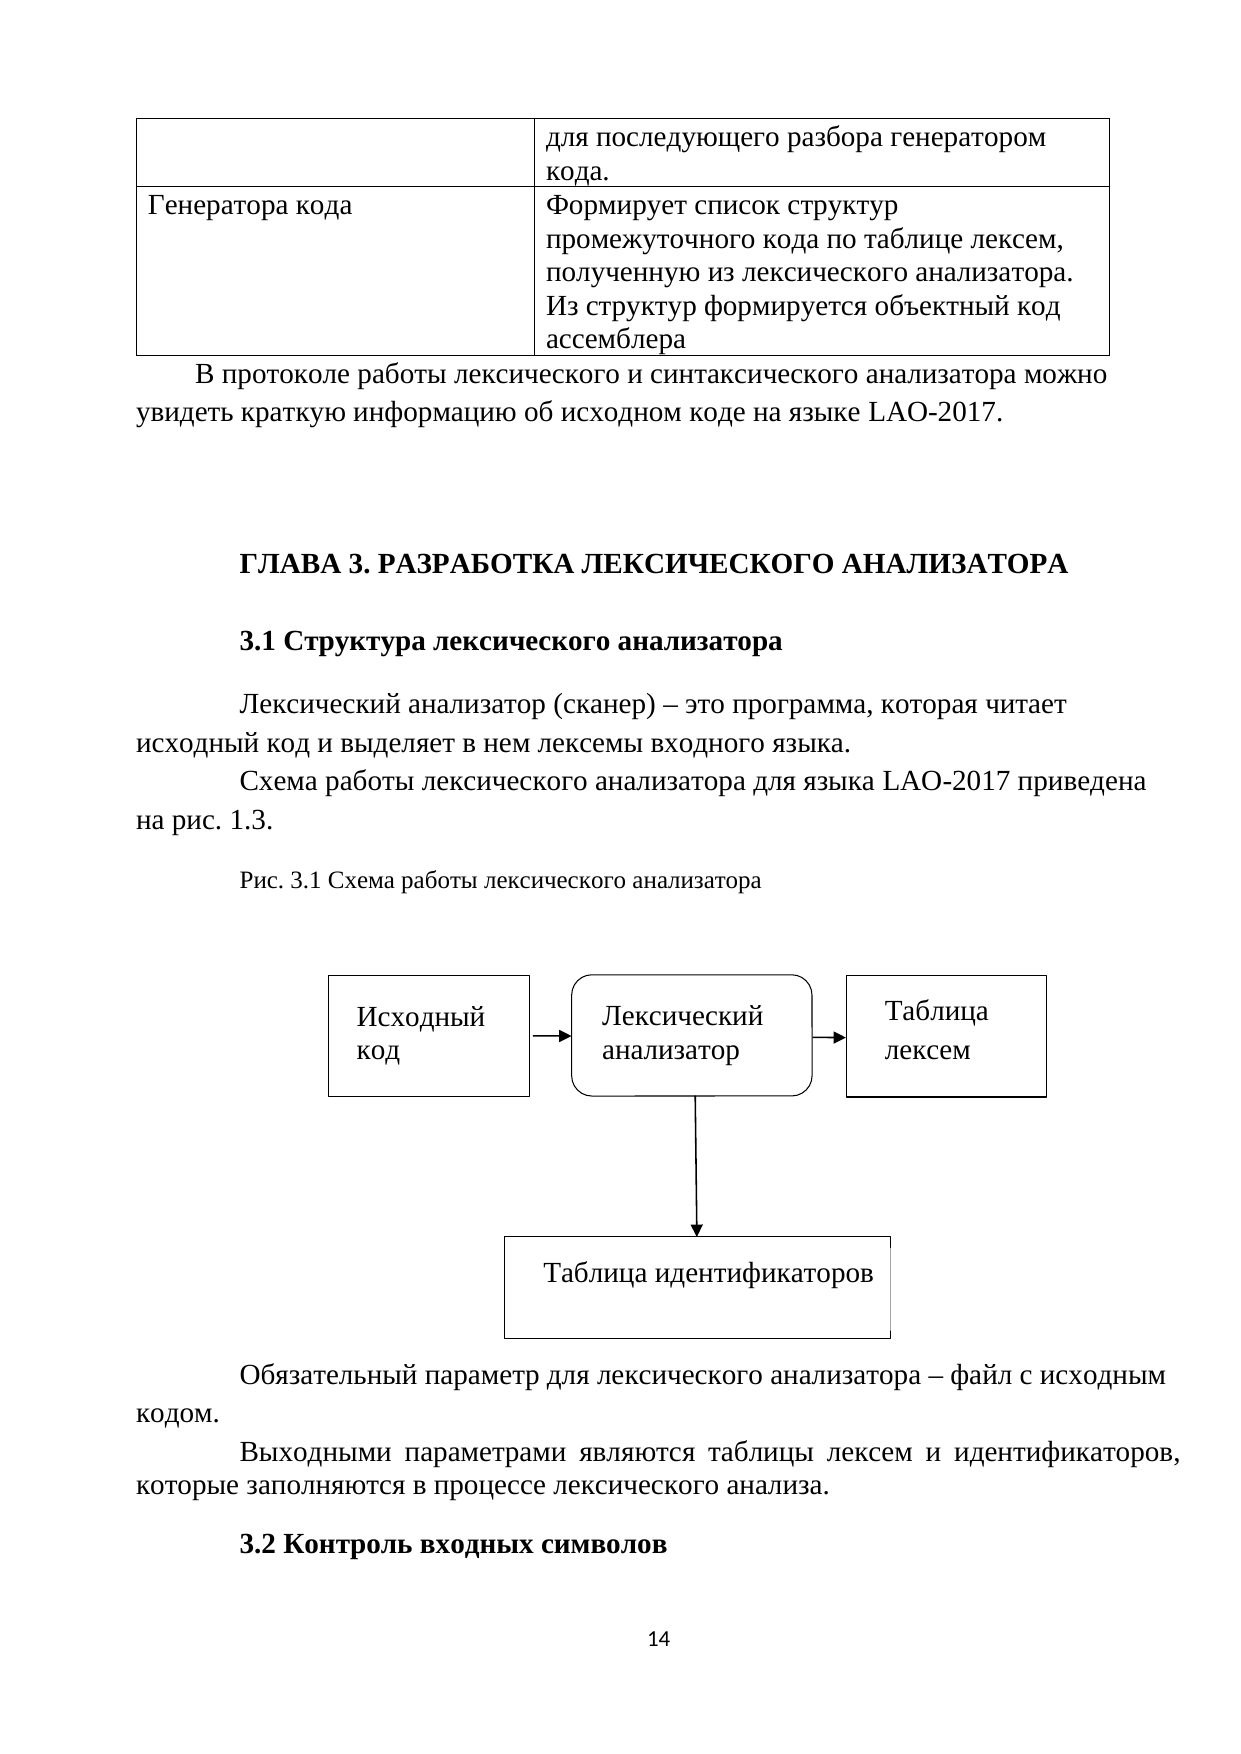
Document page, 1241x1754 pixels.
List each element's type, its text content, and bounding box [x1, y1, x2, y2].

text ГЛАВА 3. РАЗРАБОТКА ЛЕКСИЧЕСКОГО АНАЛИЗАТОРА [136, 547, 1181, 580]
text 3.1 Структура лексического анализатора [151, 623, 1181, 656]
text В протоколе работы лексического и синтаксического анализатора можно увидеть краткую информацию об исходном коде на языке LAO-2017. [136, 356, 1181, 428]
text Лексический анализатор (сканер) – это программа, которая читает исходный код и выделяет в нем лексемы входного языка. [136, 686, 1181, 758]
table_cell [535, 119, 1109, 186]
table_cell Формирует список структур промежуточного кода по таблице лексем, полученную из лексического анализатора. Из структур формируется объектный код ассемблера [535, 187, 1109, 355]
text Выходными параметрами являются таблицы лексем и идентификаторов, которые заполняются в процессе лексического анализа. [136, 1434, 1181, 1501]
text Рис. 3.1 Схема работы лексического анализатора [136, 865, 1181, 894]
table_cell Генератора кода [137, 187, 534, 355]
text Схема работы лексического анализатора для языка LAO-2017 приведена на рис. 1.3. [136, 763, 1181, 835]
text Обязательный параметр для лексического анализатора – файл с исходным кодом. [136, 1357, 1181, 1429]
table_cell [137, 119, 534, 186]
text 3.2 Контроль входных символов [136, 1526, 1181, 1559]
